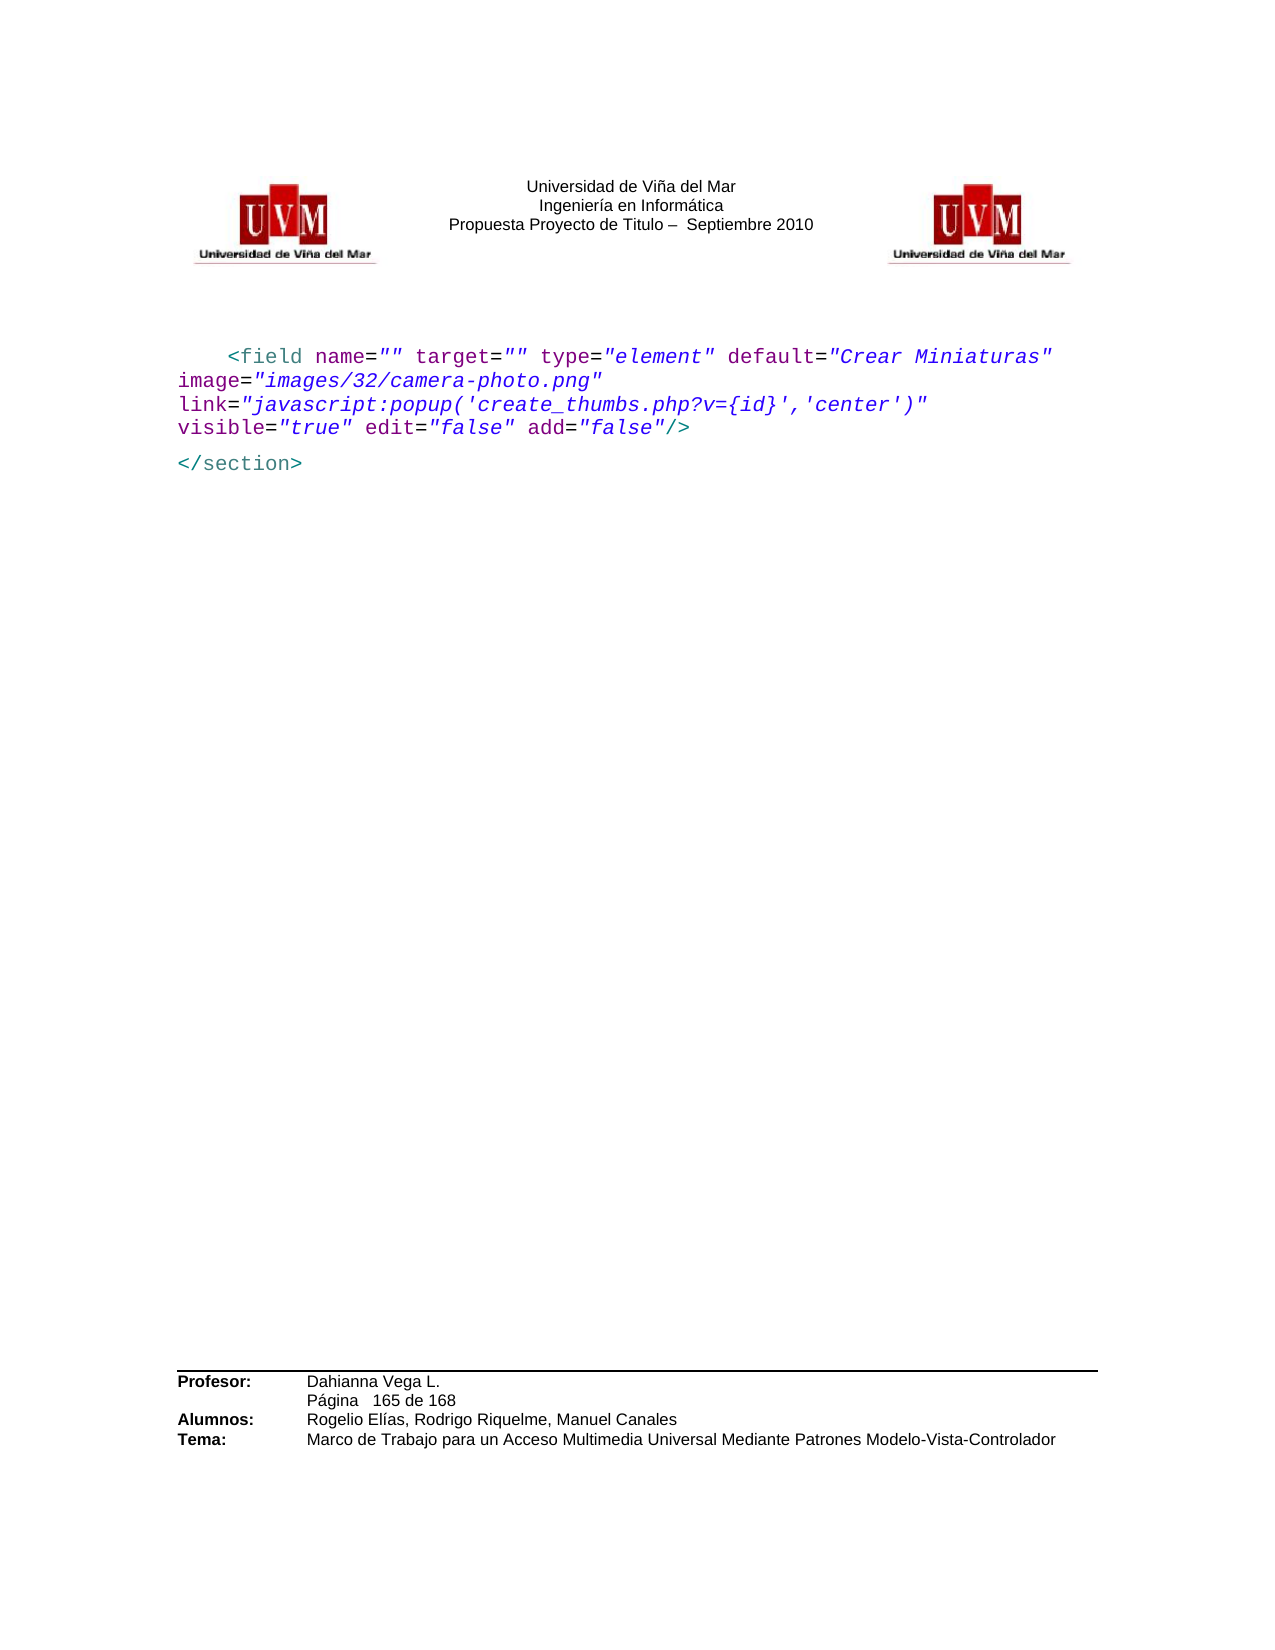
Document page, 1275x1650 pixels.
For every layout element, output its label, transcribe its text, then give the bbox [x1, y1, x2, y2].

text </section> [177, 453, 1098, 477]
picture [871, 176, 1084, 267]
text <field name="" target="" type="element" default="Crear Miniaturas" image="images/32/camera-photo.png" link="javascript:popup('create_thumbs.php?v={id}','center')" visible="true" edit="false" add="false"/> [177, 346, 1098, 441]
picture [177, 176, 390, 267]
